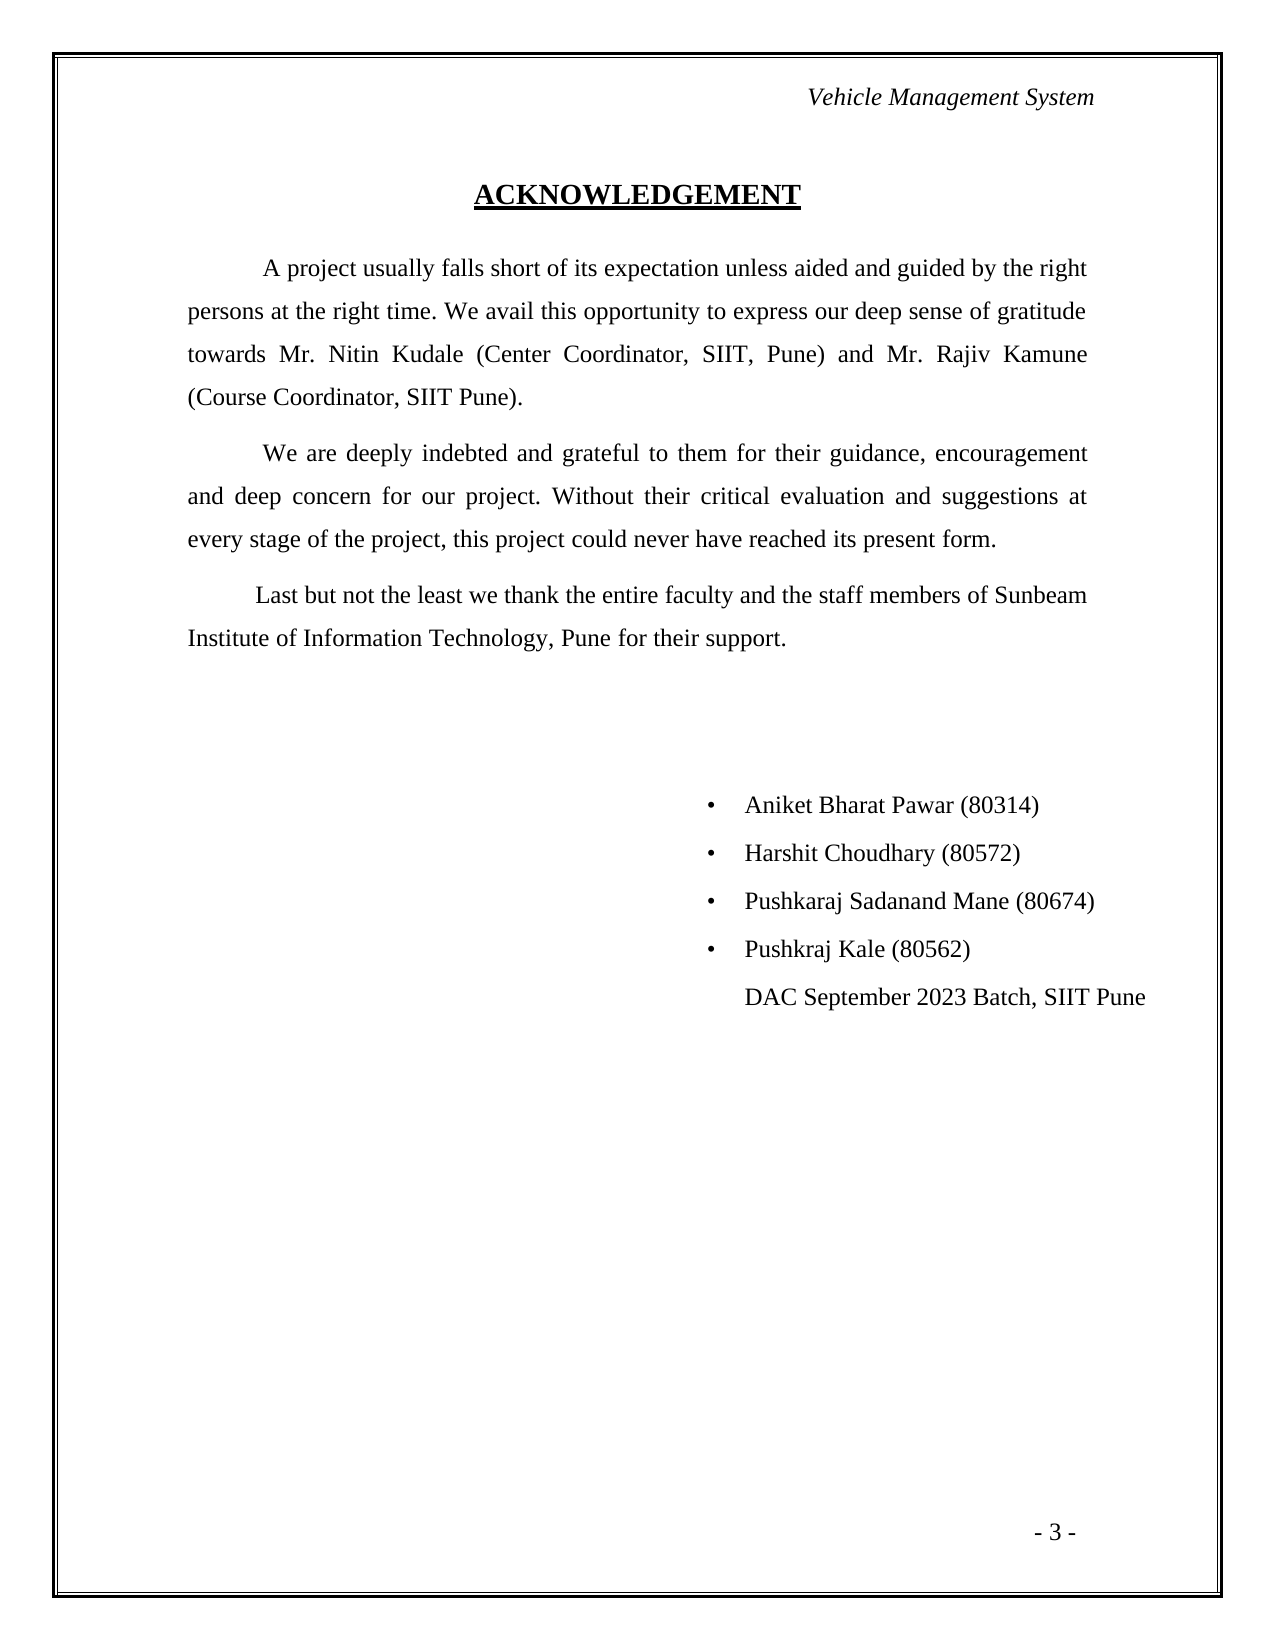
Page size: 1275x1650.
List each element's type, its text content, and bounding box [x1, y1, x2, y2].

list Pushkraj Kale (80562) [707, 934, 1202, 963]
text A project usually falls short of its expectation unless aided and guided by the right persons at the right time. We avail this opportunity to express our deep sense of gratitude towards Mr. Nitin Kudale (Center Coordinator, SIIT, Pune) and Mr. Rajiv Kamune (Course Coordinator, SIIT Pune). [187, 253, 1087, 411]
list DAC September 2023 Batch, SIIT Pune [744, 982, 1202, 1011]
text We are deeply indebted and grateful to them for their guidance, encouragement and deep concern for our project. Without their critical evaluation and suggestions at every stage of the project, this project could never have reached its present form. [187, 438, 1088, 553]
text Last but not the least we thank the entire faculty and the staff members of Sunbeam Institute of Information Technology, Pune for their support. [187, 580, 1088, 652]
subtitle ACKNOWLEDGEMENT [474, 177, 1202, 211]
list Pushkaraj Sadanand Mane (80674) [707, 886, 1202, 915]
list Harshit Choudhary (80572) [707, 838, 1202, 867]
list Aniket Bharat Pawar (80314) [707, 790, 1202, 819]
